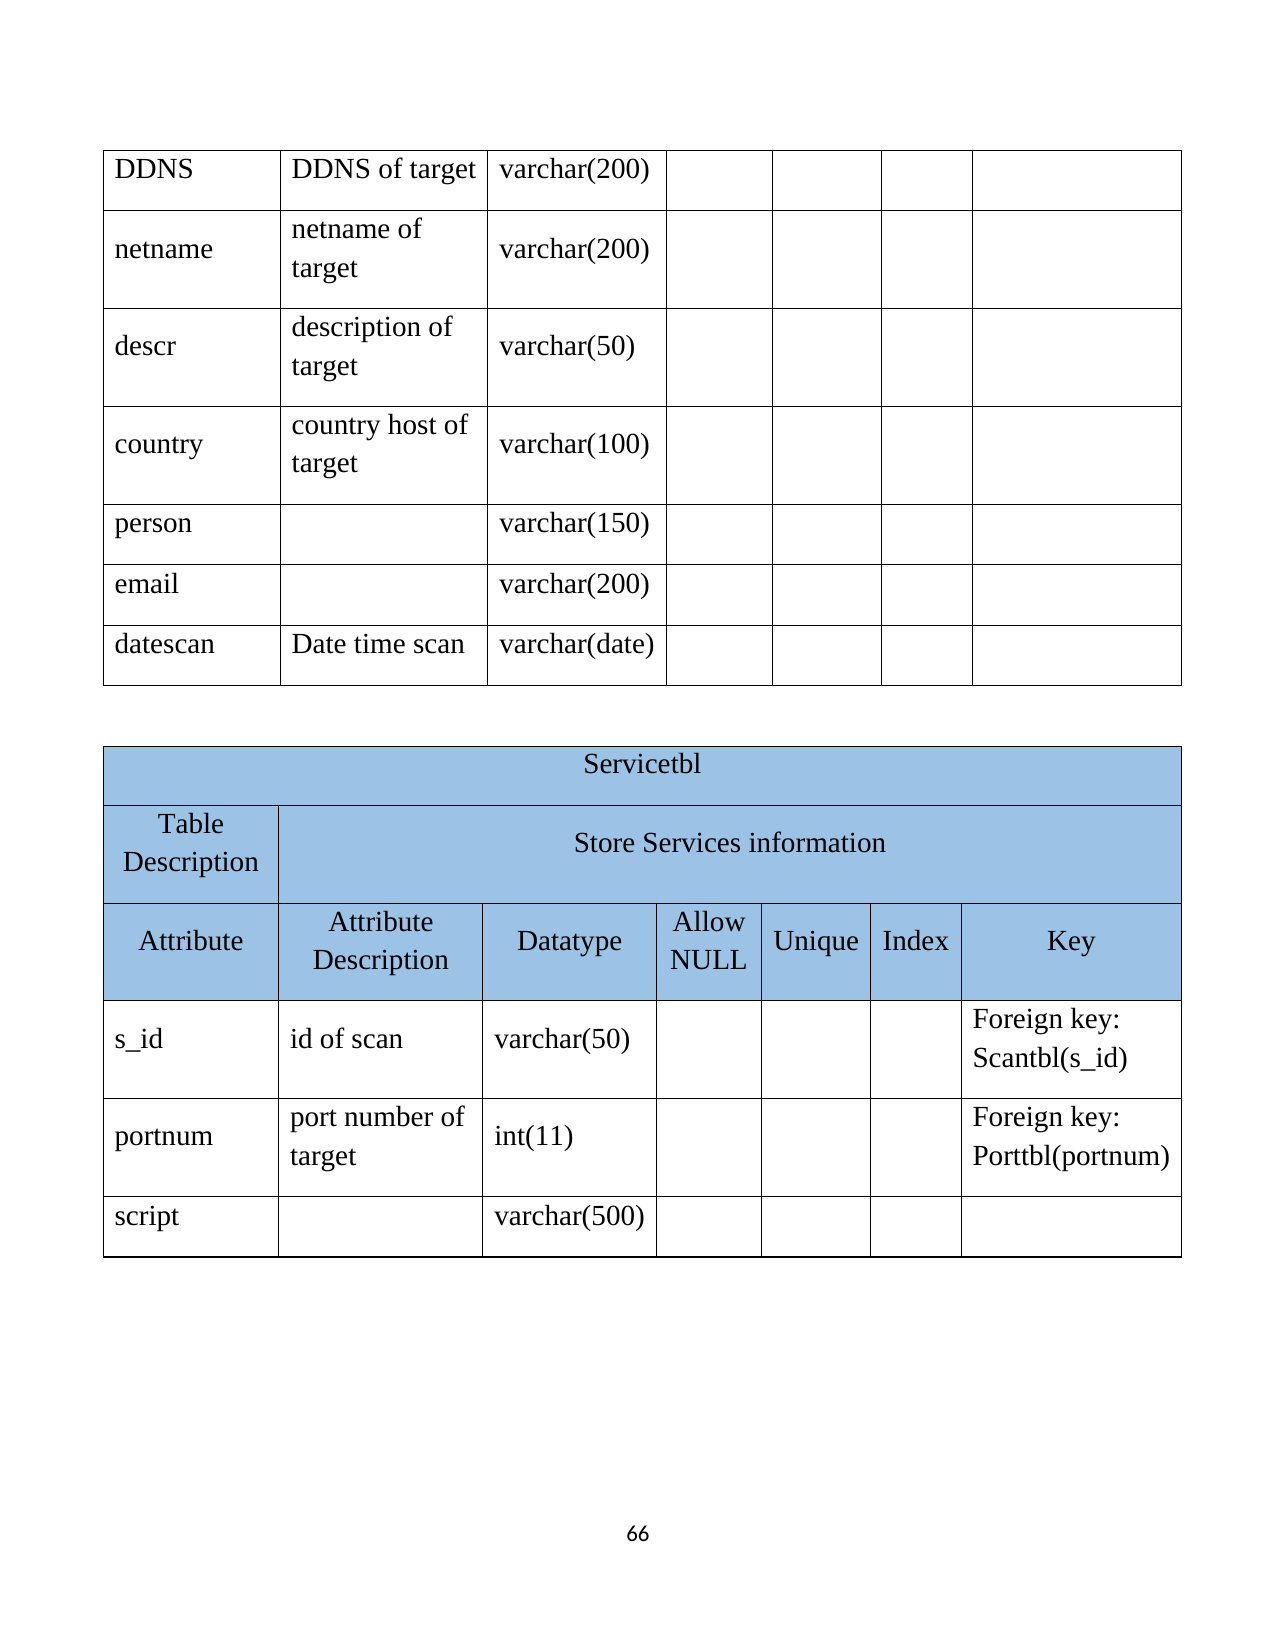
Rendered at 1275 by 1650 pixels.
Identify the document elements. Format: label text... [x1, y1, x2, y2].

table_cell [773, 151, 881, 210]
table_cell [773, 565, 881, 625]
table_cell int(11) [483, 1099, 656, 1196]
table_cell description of target [281, 309, 487, 406]
table_cell [882, 626, 972, 685]
table_cell [762, 1001, 870, 1098]
table_cell Foreign key: Scantbl(s_id) [962, 1001, 1181, 1098]
table_cell script [104, 1197, 278, 1256]
table_cell country host of target [281, 407, 487, 504]
table_cell [882, 407, 972, 504]
table_cell descr [104, 309, 280, 406]
table_cell [973, 565, 1181, 625]
table_cell id of scan [279, 1001, 482, 1098]
table_cell varchar(50) [488, 309, 666, 406]
table_cell [773, 211, 881, 308]
table_cell [762, 1099, 870, 1196]
table_cell [773, 505, 881, 564]
table_cell port number of target [279, 1099, 482, 1196]
table_cell country [104, 407, 280, 504]
table_cell [973, 151, 1181, 210]
table_cell netname of target [281, 211, 487, 308]
table_cell varchar(150) [488, 505, 666, 564]
table_cell Attribute [104, 904, 278, 1000]
table_cell [973, 407, 1181, 504]
table_cell Key [962, 904, 1181, 1000]
table_cell s_id [104, 1001, 278, 1098]
table_cell [882, 151, 972, 210]
table_cell Store Services information [279, 806, 1181, 903]
table_cell [962, 1197, 1181, 1256]
table_cell Allow NULL [657, 904, 761, 1000]
table_cell [973, 505, 1181, 564]
table_cell Foreign key: Porttbl(portnum) [962, 1099, 1181, 1196]
table_cell [871, 1001, 961, 1098]
table_cell Table Description [104, 806, 278, 903]
table_cell varchar(200) [488, 211, 666, 308]
table_cell [871, 1099, 961, 1196]
table_cell [773, 309, 881, 406]
table_cell [281, 565, 487, 625]
table_cell netname [104, 211, 280, 308]
table_cell [657, 1099, 761, 1196]
table_cell [773, 407, 881, 504]
table_cell [657, 1001, 761, 1098]
table_cell [882, 565, 972, 625]
table_cell varchar(100) [488, 407, 666, 504]
table_cell [667, 505, 772, 564]
table_cell [667, 309, 772, 406]
table_cell [973, 309, 1181, 406]
table_cell varchar(50) [483, 1001, 656, 1098]
table_cell Date time scan [281, 626, 487, 685]
table_cell varchar(500) [483, 1197, 656, 1256]
table_cell varchar(date) [488, 626, 666, 685]
table_cell [871, 1197, 961, 1256]
table_cell Attribute Description [279, 904, 482, 1000]
table_cell DDNS [104, 151, 280, 210]
table_cell [667, 151, 772, 210]
table_cell Index [871, 904, 961, 1000]
table_header Servicetbl [104, 747, 1181, 805]
table_cell [882, 505, 972, 564]
table_cell DDNS of target [281, 151, 487, 210]
table_cell [667, 565, 772, 625]
table_cell portnum [104, 1099, 278, 1196]
table_cell [973, 626, 1181, 685]
table_cell [657, 1197, 761, 1256]
table_cell email [104, 565, 280, 625]
table_cell varchar(200) [488, 565, 666, 625]
table_cell [281, 505, 487, 564]
table_cell [973, 211, 1181, 308]
table_cell [279, 1197, 482, 1256]
table_cell [882, 211, 972, 308]
table_cell person [104, 505, 280, 564]
table_cell datescan [104, 626, 280, 685]
table_cell varchar(200) [488, 151, 666, 210]
table_cell [762, 1197, 870, 1256]
table_cell [667, 626, 772, 685]
table_cell Unique [762, 904, 870, 1000]
table_cell [882, 309, 972, 406]
table_cell Datatype [483, 904, 656, 1000]
table_cell [773, 626, 881, 685]
table_cell [667, 407, 772, 504]
table_cell [667, 211, 772, 308]
